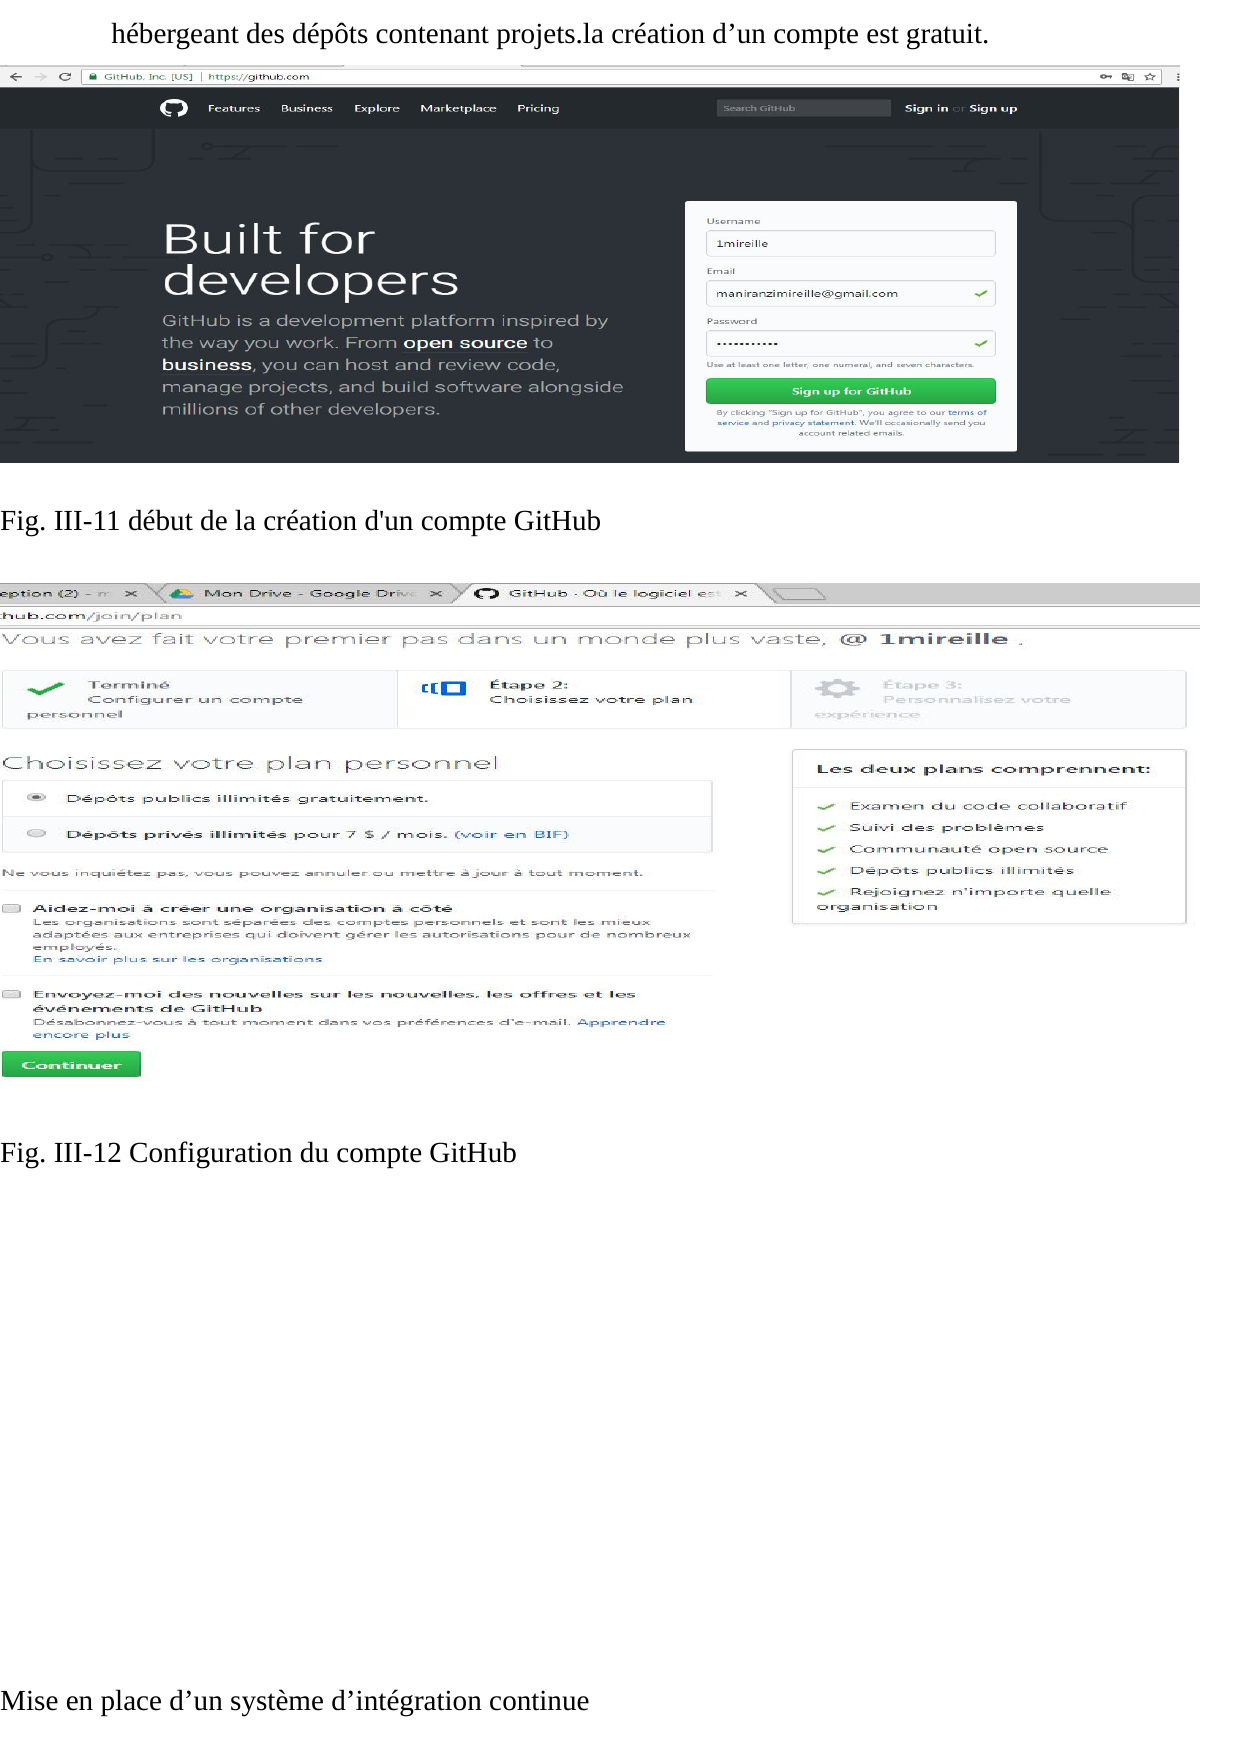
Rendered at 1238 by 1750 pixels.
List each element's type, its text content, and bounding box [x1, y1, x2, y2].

picture [0, 583, 1200, 1083]
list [74, 0, 1181, 65]
picture [0, 65, 1180, 463]
